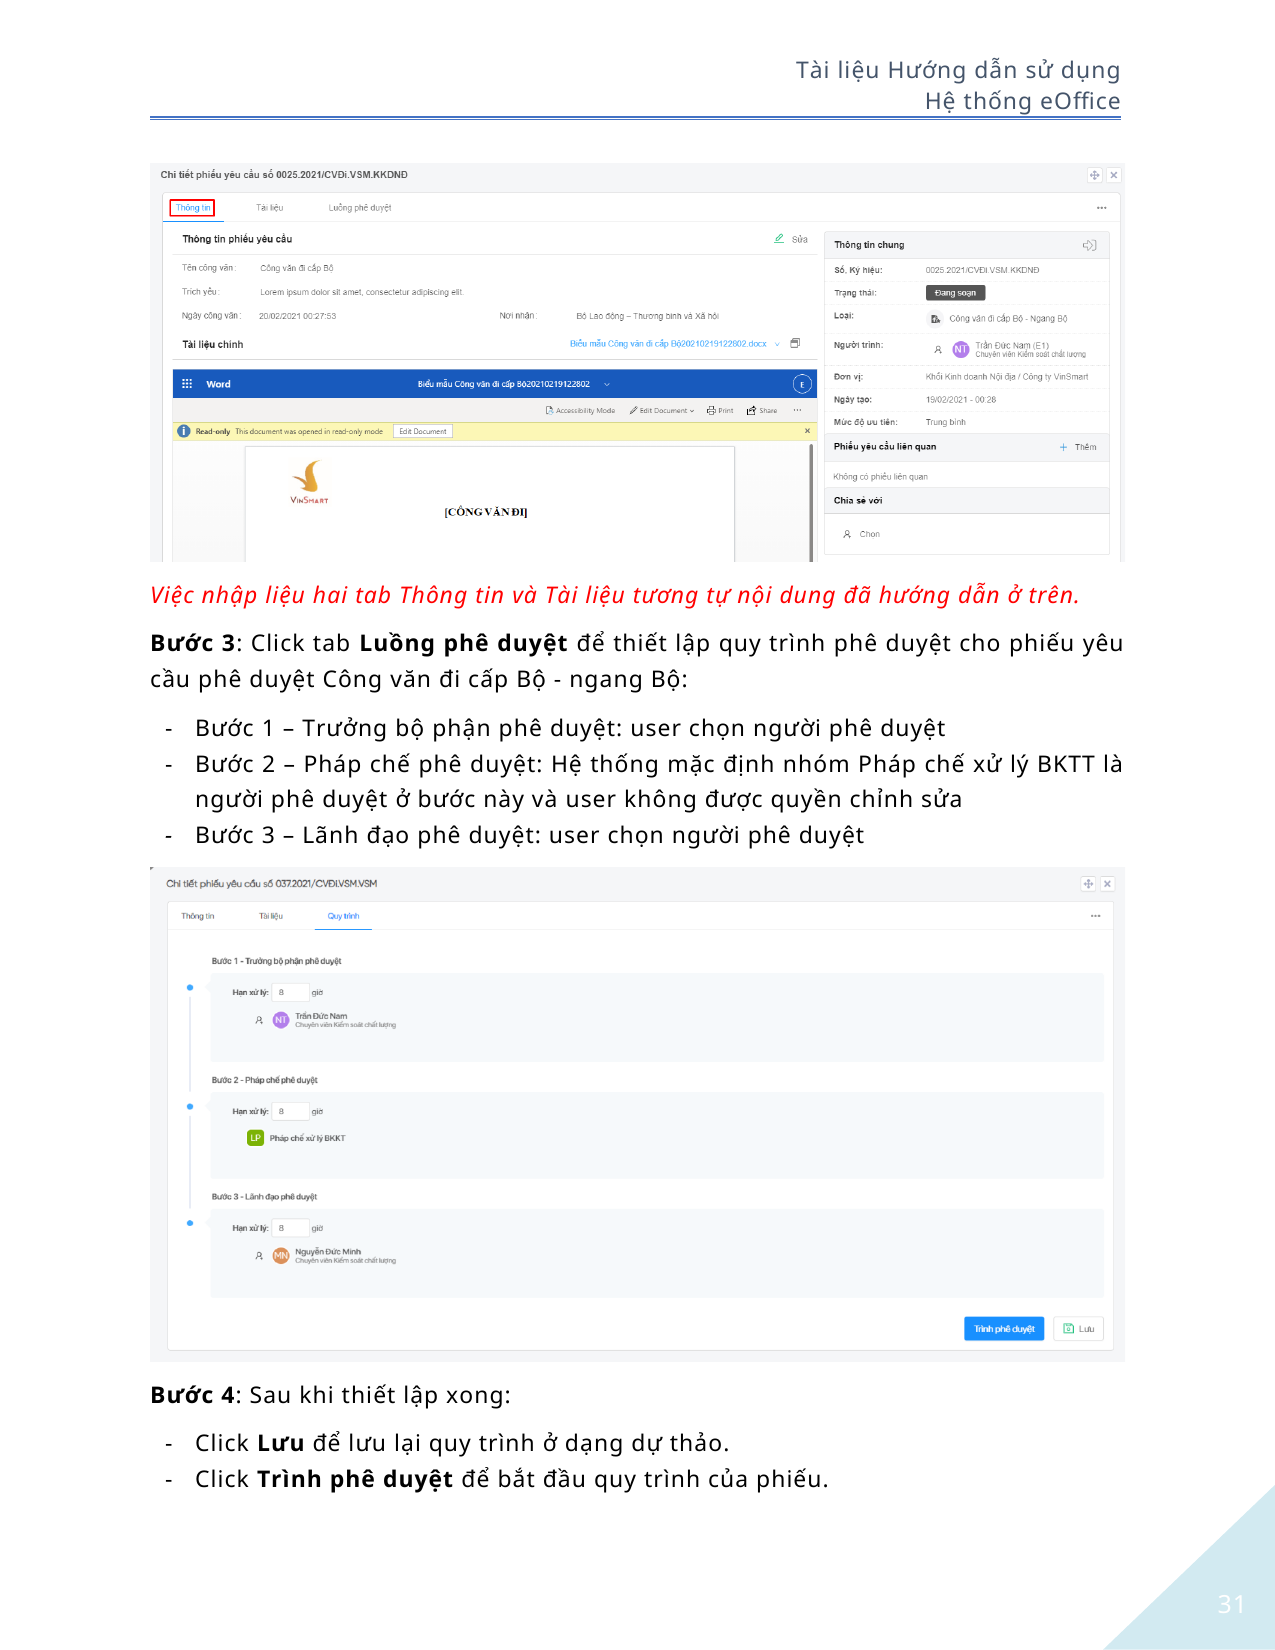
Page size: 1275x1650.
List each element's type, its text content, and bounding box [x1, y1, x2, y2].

list Bước 1 – Trưởng bộ phận phê duyệt: user chọn người phê duyệt [165, 712, 1125, 743]
text Bước 4: Sau khi thiết lập xong: [150, 1379, 1125, 1410]
picture [150, 163, 1125, 562]
text Việc nhập liệu hai tab Thông tin và Tài liệu tương tự nội dung đã hướng dẫn ở trên. [150, 579, 1125, 610]
list Bước 2 – Pháp chế phê duyệt: Hệ thống mặc định nhóm Pháp chế xử lý BKTT là người phê duyệt ở bước này và user không được quyền chỉnh sửa [165, 747, 1125, 815]
list Click Trình phê duyệt để bắt đầu quy trình của phiếu. [165, 1463, 1125, 1494]
text Bước 3: Click tab Luồng phê duyệt để thiết lập quy trình phê duyệt cho phiếu yêu cầu phê duyệt Công văn đi cấp Bộ - ngang Bộ: [150, 627, 1125, 694]
list Click Lưu để lưu lại quy trình ở dạng dự thảo. [165, 1427, 1125, 1459]
list Bước 3 – Lãnh đạo phê duyệt: user chọn người phê duyệt [165, 819, 1125, 851]
picture [150, 867, 1125, 1362]
